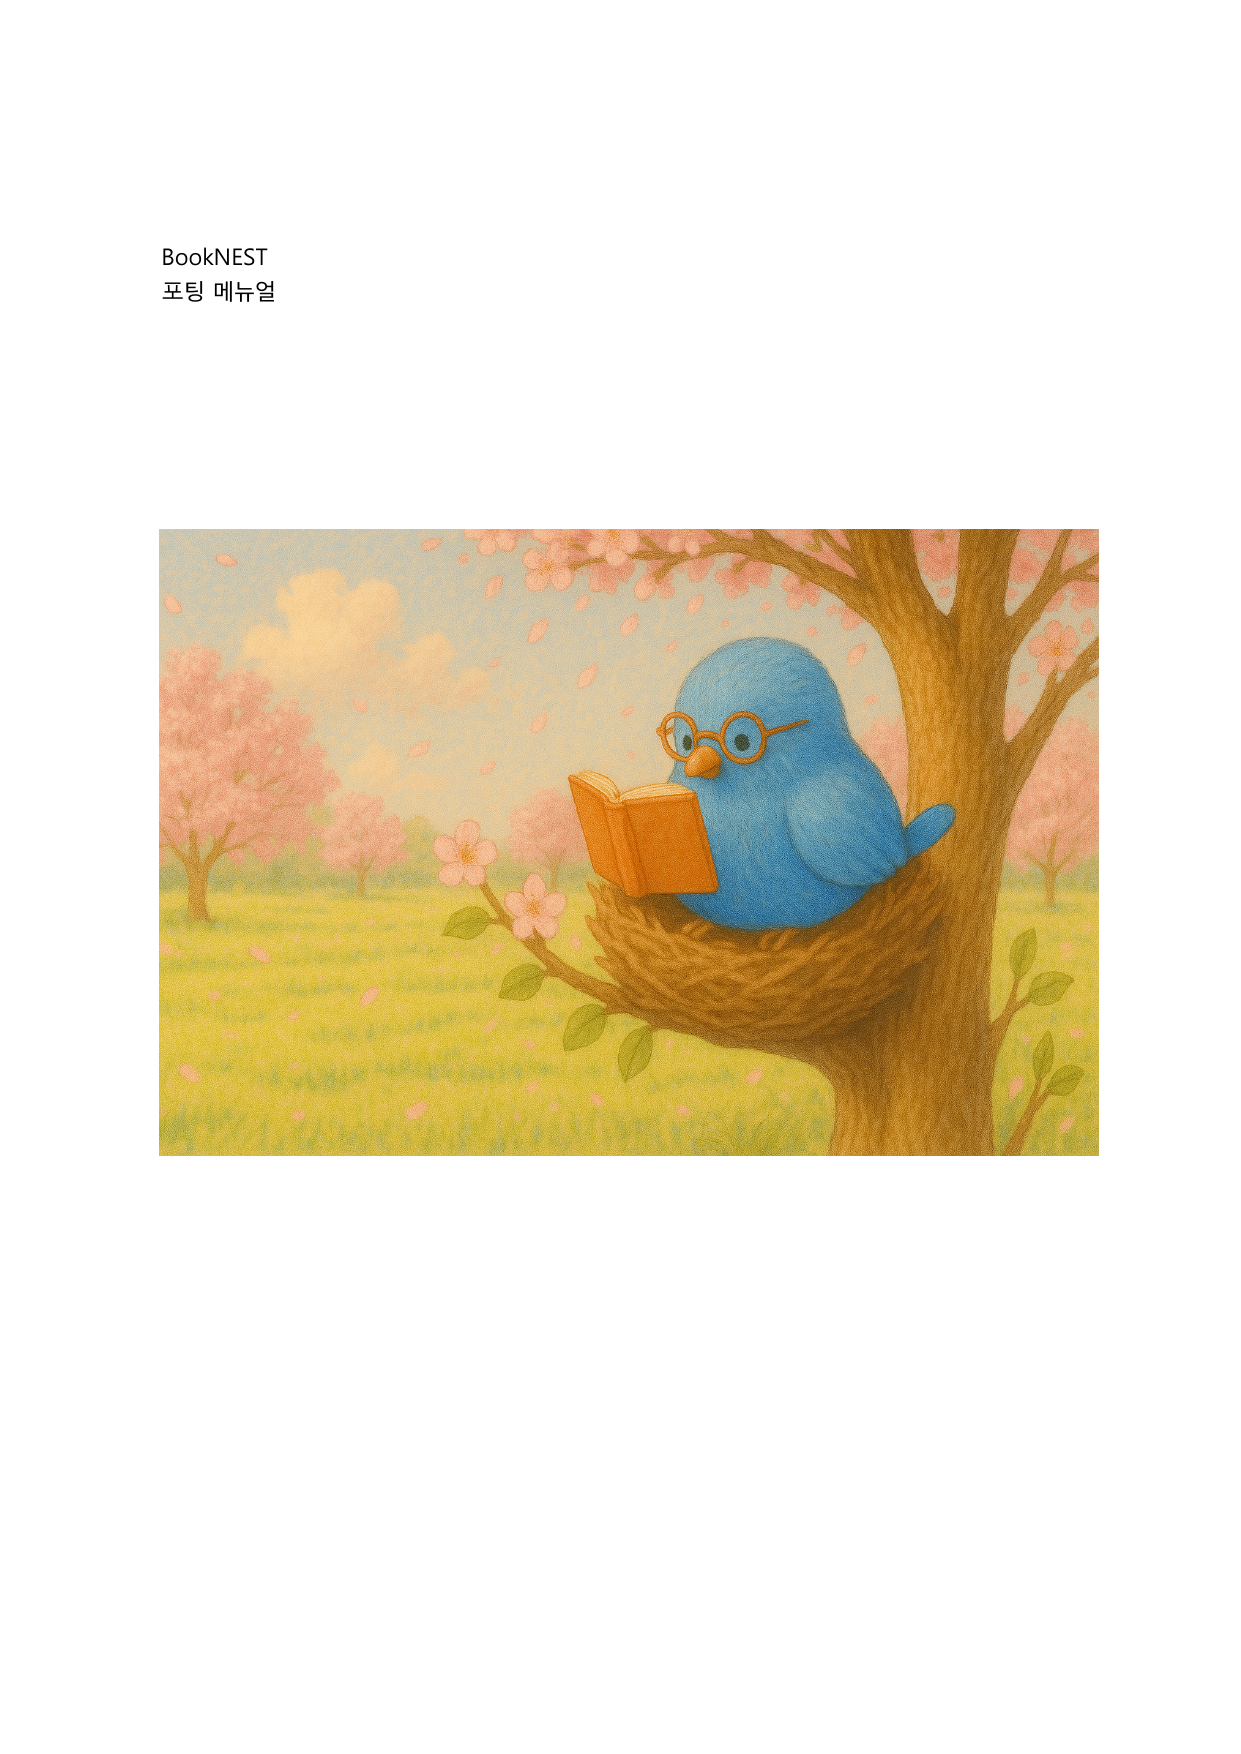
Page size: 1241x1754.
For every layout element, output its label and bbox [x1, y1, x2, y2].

picture [159, 529, 1099, 1156]
